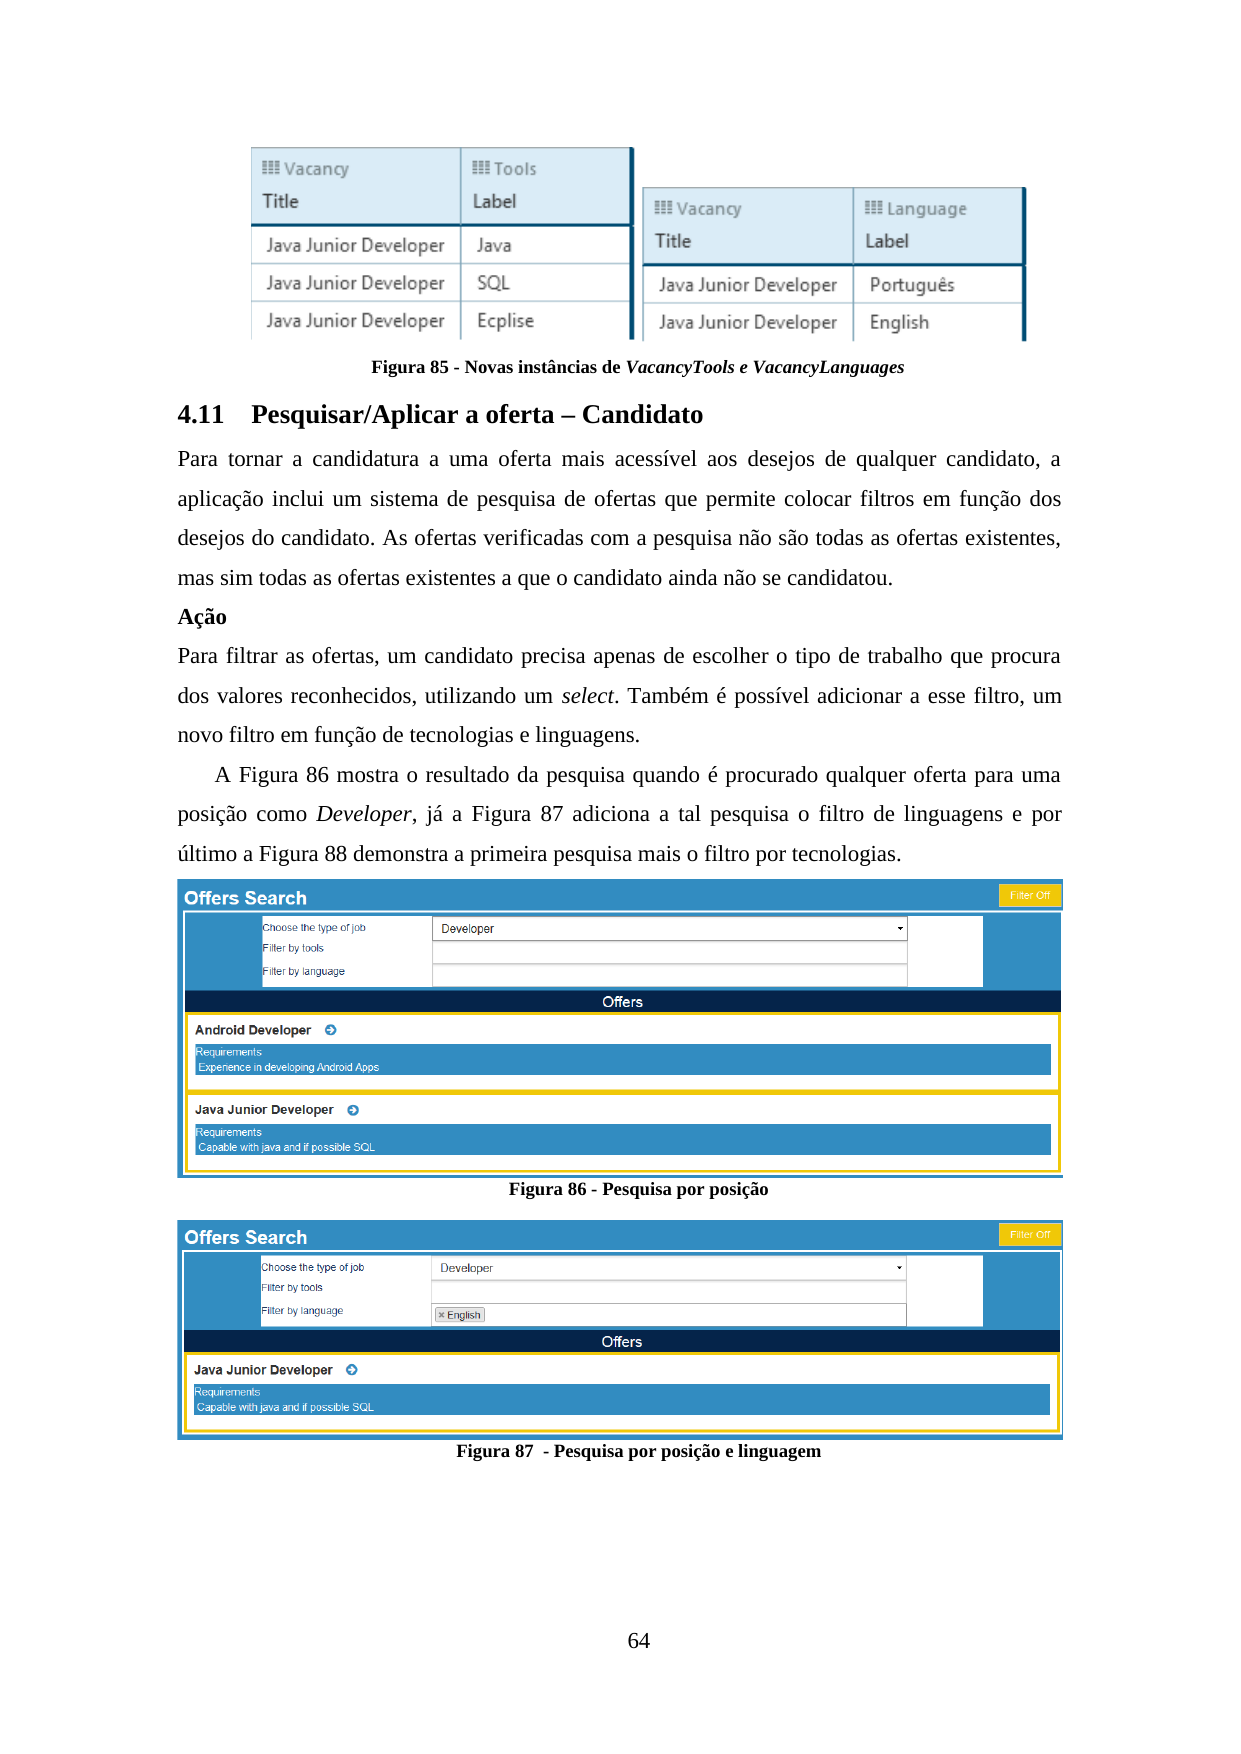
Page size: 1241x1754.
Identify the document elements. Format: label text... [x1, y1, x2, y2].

text Para filtrar as ofertas, um candidato precisa apenas de escolher o tipo de trabalho que procura dos valores reconhecidos, utilizando um select. Também é possível adicionar a esse filtro, um novo filtro em função de tecnologias e linguagens. [177, 642, 1063, 748]
text Ação [177, 603, 1063, 629]
picture [641, 187, 1027, 343]
subtitle Pesquisar/Aplicar a oferta – Candidato [177, 398, 1063, 429]
picture [177, 879, 1063, 1178]
text Para tornar a candidatura a uma oferta mais acessível aos desejos de qualquer candidato, a aplicação inclui um sistema de pesquisa de ofertas que permite colocar filtros em função dos desejos do candidato. As ofertas verificadas com a pesquisa não são todas as ofertas existentes, mas sim todas as ofertas existentes a que o candidato ainda não se candidatou. [177, 445, 1063, 590]
picture [177, 1220, 1063, 1440]
picture [251, 147, 636, 343]
picture [251, 147, 629, 224]
